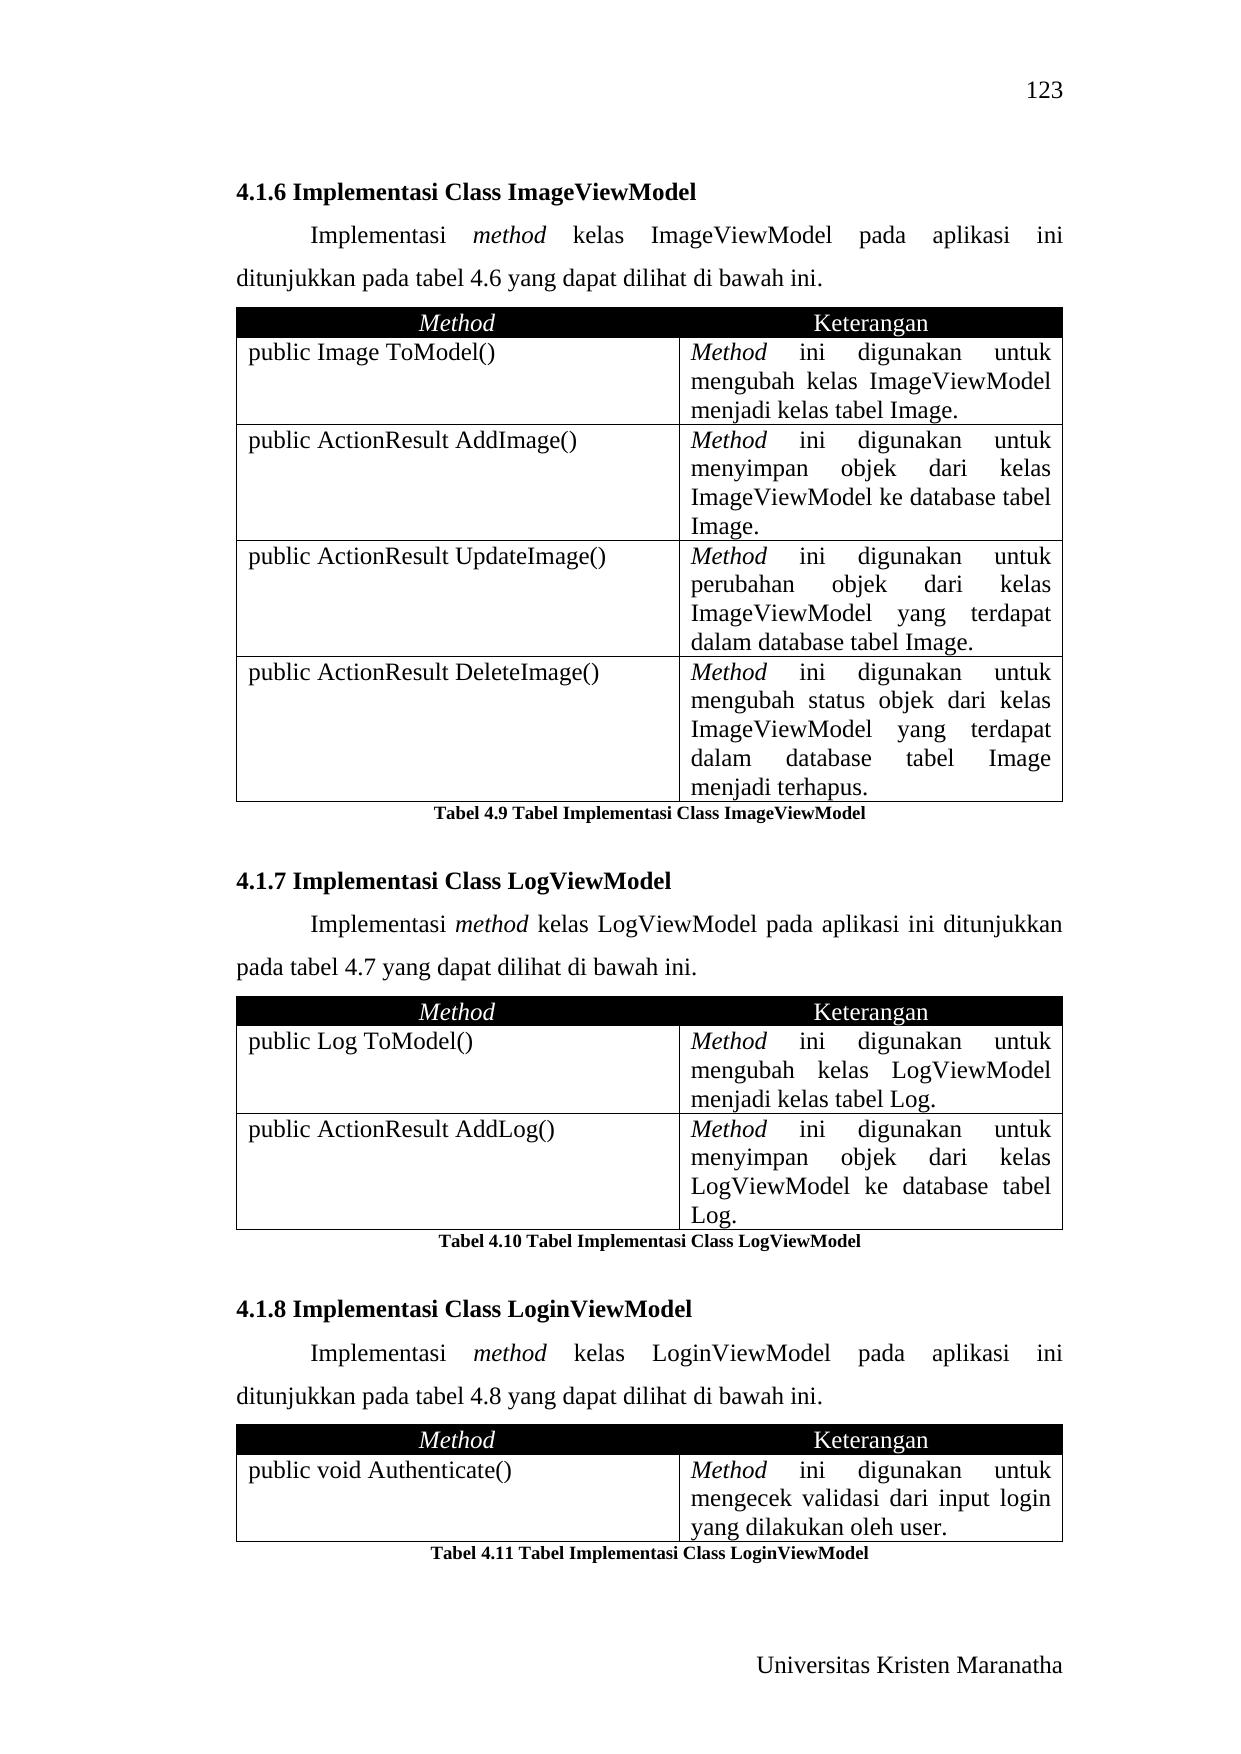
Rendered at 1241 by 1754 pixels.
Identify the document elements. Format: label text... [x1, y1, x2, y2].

table_cell Method ini digunakan untuk mengubah kelas ImageViewModel menjadi kelas tabel Image. [680, 338, 1062, 424]
table_header Keterangan [680, 1425, 1062, 1454]
table_header Method [237, 997, 679, 1025]
text Implementasi method kelas LogViewModel pada aplikasi ini ditunjukkan pada tabel 4.7 yang dapat dilihat di bawah ini. [236, 909, 1063, 981]
table_cell public void Authenticate() [237, 1455, 679, 1541]
text Implementasi method kelas ImageViewModel pada aplikasi ini ditunjukkan pada tabel 4.6 yang dapat dilihat di bawah ini. [236, 220, 1063, 292]
table_header Keterangan [680, 997, 1062, 1025]
table_cell public ActionResult AddLog() [237, 1114, 679, 1229]
table_cell public Log ToModel() [237, 1026, 679, 1113]
table_cell Method ini digunakan untuk mengubah kelas LogViewModel menjadi kelas tabel Log. [680, 1026, 1062, 1113]
table_cell Method ini digunakan untuk mengubah status objek dari kelas ImageViewModel yang terdapat dalam database tabel Image menjadi terhapus. [680, 657, 1062, 801]
table_header Method [237, 1425, 679, 1454]
text Implementasi method kelas LoginViewModel pada aplikasi ini ditunjukkan pada tabel 4.8 yang dapat dilihat di bawah ini. [236, 1338, 1063, 1409]
table_cell Method ini digunakan untuk mengecek validasi dari input login yang dilakukan oleh user. [680, 1455, 1062, 1541]
table_cell public Image ToModel() [237, 338, 679, 424]
table_header Method [237, 308, 679, 336]
table_cell Method ini digunakan untuk menyimpan objek dari kelas ImageViewModel ke database tabel Image. [680, 425, 1062, 540]
subtitle Implementasi Class LoginViewModel [236, 1294, 1063, 1323]
table_cell public ActionResult AddImage() [237, 425, 679, 540]
subtitle Implementasi Class LogViewModel [236, 866, 1063, 895]
table_cell Method ini digunakan untuk menyimpan objek dari kelas LogViewModel ke database tabel Log. [680, 1114, 1062, 1229]
table_cell public ActionResult UpdateImage() [237, 541, 679, 656]
subtitle Implementasi Class ImageViewModel [236, 177, 1063, 206]
table_cell public ActionResult DeleteImage() [237, 657, 679, 801]
table_header Keterangan [680, 308, 1062, 336]
table_cell Method ini digunakan untuk perubahan objek dari kelas ImageViewModel yang terdapat dalam database tabel Image. [680, 541, 1062, 656]
